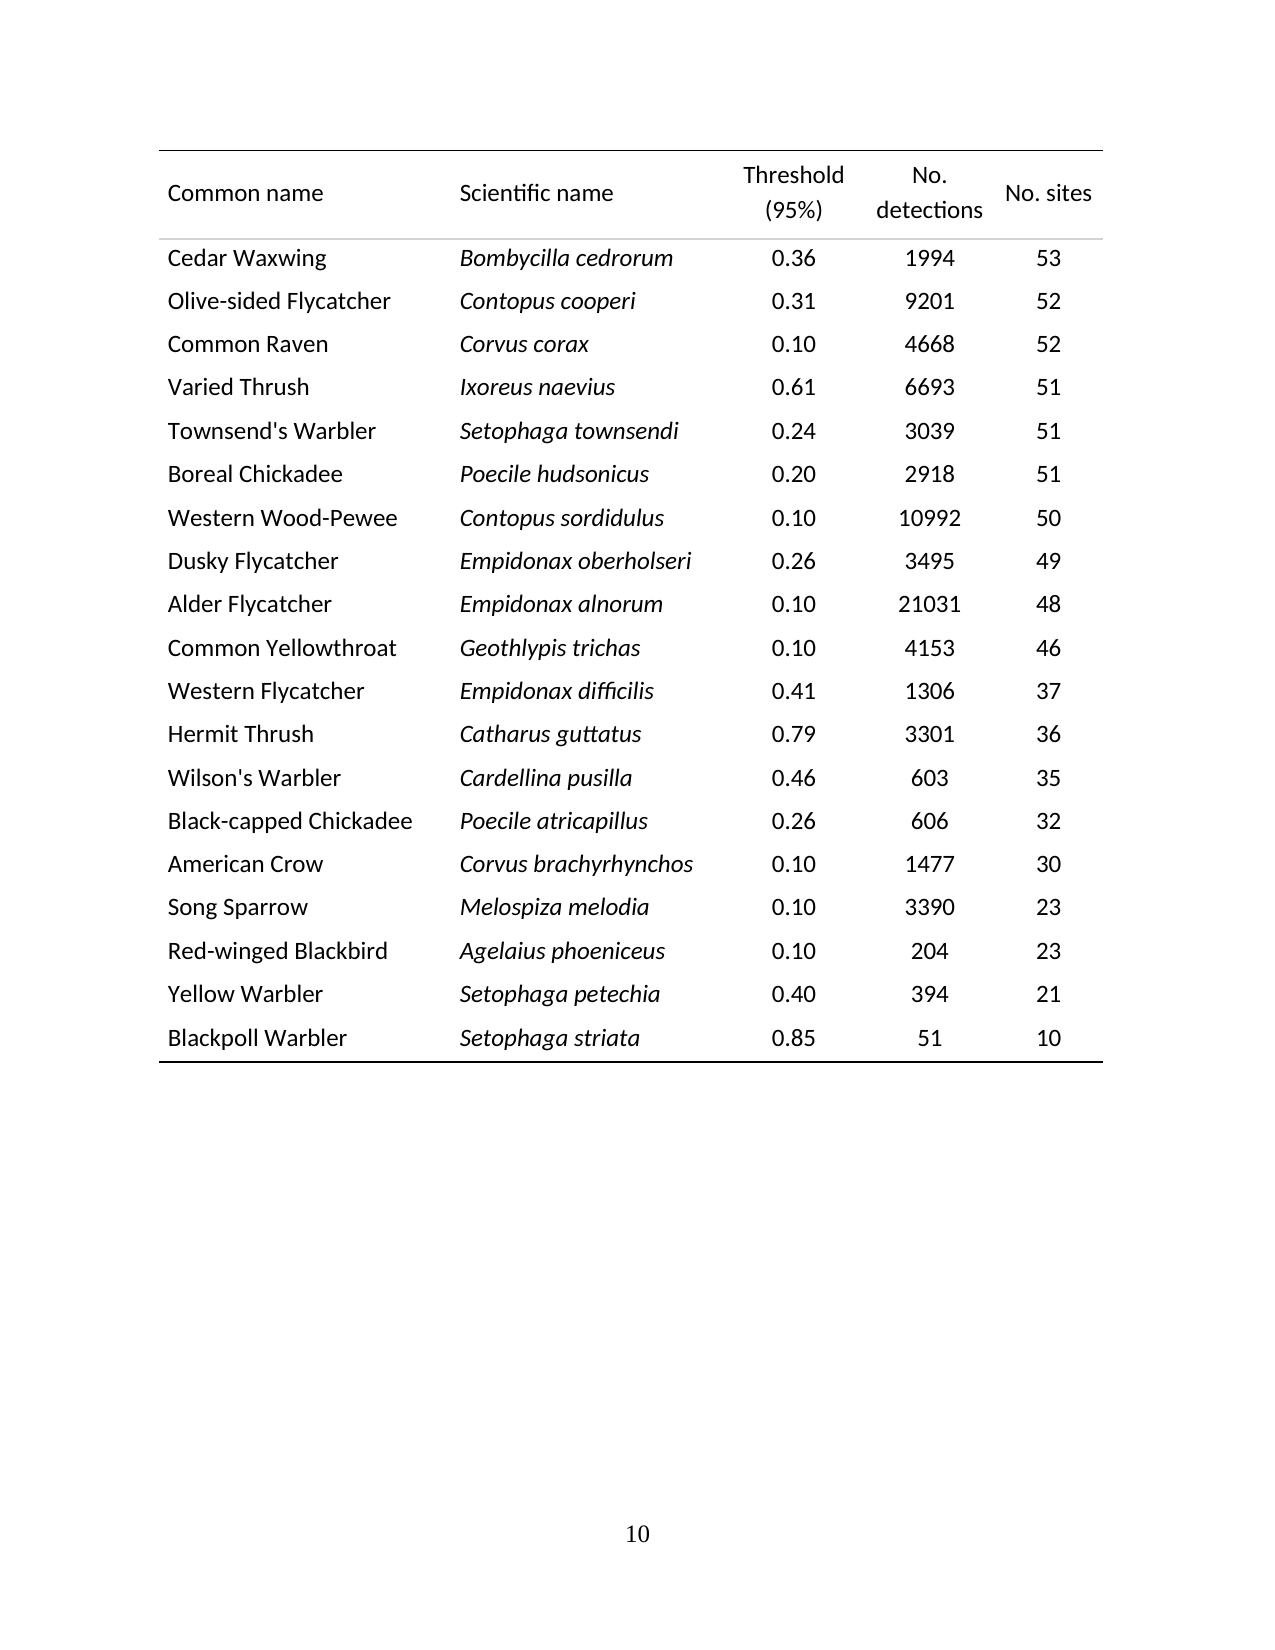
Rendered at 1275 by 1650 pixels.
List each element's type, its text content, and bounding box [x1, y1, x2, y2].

table_cell Corvus corax [451, 325, 722, 367]
table_cell 4668 [865, 325, 994, 367]
table_cell 394 [865, 974, 994, 1018]
table_cell 10992 [865, 498, 994, 541]
table_cell Alder Flycatcher [159, 584, 451, 628]
table_cell Ixoreus naevius [451, 367, 722, 411]
table_cell Agelaius phoeniceus [451, 931, 722, 974]
table_cell 1477 [865, 845, 994, 887]
table_cell 0.26 [722, 801, 865, 844]
table_cell 0.10 [722, 584, 865, 628]
table_cell Contopus sordidulus [451, 498, 722, 541]
table_cell Bombycilla cedrorum [451, 240, 722, 281]
table_cell 0.24 [722, 411, 865, 454]
table_cell Geothlypis trichas [451, 628, 722, 671]
table_cell 51 [994, 454, 1103, 498]
table_cell 30 [994, 845, 1103, 887]
table_cell 51 [994, 367, 1103, 411]
table_cell Setophaga petechia [451, 974, 722, 1018]
table_cell 49 [994, 541, 1103, 584]
table_cell Common Raven [159, 325, 451, 367]
table_cell Setophaga striata [451, 1018, 722, 1061]
table_cell 0.40 [722, 974, 865, 1018]
table_cell 0.10 [722, 325, 865, 367]
table_cell 6693 [865, 367, 994, 411]
table_cell 23 [994, 887, 1103, 931]
table_cell 0.10 [722, 931, 865, 974]
table_cell 606 [865, 801, 994, 844]
table_cell 21 [994, 974, 1103, 1018]
table_cell Olive-sided Flycatcher [159, 281, 451, 324]
table_cell 21031 [865, 584, 994, 628]
table_cell Empidonax alnorum [451, 584, 722, 628]
table_cell 0.31 [722, 281, 865, 324]
table_cell Red-winged Blackbird [159, 931, 451, 974]
table_header Scientific name [451, 151, 722, 237]
table_cell 1306 [865, 671, 994, 714]
table_cell 204 [865, 931, 994, 974]
table_cell Wilson's Warbler [159, 758, 451, 801]
table_cell 603 [865, 758, 994, 801]
table_cell 36 [994, 714, 1103, 757]
table_cell 51 [994, 411, 1103, 454]
table_cell 10 [994, 1018, 1103, 1061]
table_cell Song Sparrow [159, 887, 451, 931]
table_cell 0.10 [722, 887, 865, 931]
table_cell 0.10 [722, 498, 865, 541]
table_cell Varied Thrush [159, 367, 451, 411]
table_cell Townsend's Warbler [159, 411, 451, 454]
table_cell 1994 [865, 240, 994, 281]
table_cell Contopus cooperi [451, 281, 722, 324]
table_cell 4153 [865, 628, 994, 671]
table_cell 50 [994, 498, 1103, 541]
table_cell 9201 [865, 281, 994, 324]
table_cell 23 [994, 931, 1103, 974]
table_cell 52 [994, 325, 1103, 367]
table_cell Catharus guttatus [451, 714, 722, 757]
table_cell 32 [994, 801, 1103, 844]
table_cell 0.41 [722, 671, 865, 714]
table_cell Poecile atricapillus [451, 801, 722, 844]
table_cell 48 [994, 584, 1103, 628]
table_cell 0.36 [722, 240, 865, 281]
table_cell 0.79 [722, 714, 865, 757]
table_header No. detections [865, 151, 994, 237]
table_cell Poecile hudsonicus [451, 454, 722, 498]
table_cell Cardellina pusilla [451, 758, 722, 801]
table_cell 0.10 [722, 628, 865, 671]
table_cell 0.26 [722, 541, 865, 584]
table_cell 0.61 [722, 367, 865, 411]
table_cell 3039 [865, 411, 994, 454]
table_cell 2918 [865, 454, 994, 498]
table_cell 52 [994, 281, 1103, 324]
table_cell Setophaga townsendi [451, 411, 722, 454]
table_cell Empidonax difficilis [451, 671, 722, 714]
table_cell 51 [865, 1018, 994, 1061]
table_cell Western Wood-Pewee [159, 498, 451, 541]
table_cell Empidonax oberholseri [451, 541, 722, 584]
table_cell 0.85 [722, 1018, 865, 1061]
table_cell Cedar Waxwing [159, 240, 451, 281]
table_cell 3495 [865, 541, 994, 584]
table_header No. sites [994, 151, 1103, 237]
table_cell 35 [994, 758, 1103, 801]
table_cell 3301 [865, 714, 994, 757]
table_cell 0.10 [722, 845, 865, 887]
table_cell Yellow Warbler [159, 974, 451, 1018]
table_cell Black-capped Chickadee [159, 801, 451, 844]
table_cell Corvus brachyrhynchos [451, 845, 722, 887]
table_cell Common Yellowthroat [159, 628, 451, 671]
table_cell 37 [994, 671, 1103, 714]
table_cell Hermit Thrush [159, 714, 451, 757]
table_cell Blackpoll Warbler [159, 1018, 451, 1061]
table_cell 0.20 [722, 454, 865, 498]
table_cell American Crow [159, 845, 451, 887]
table_cell Western Flycatcher [159, 671, 451, 714]
table_cell 3390 [865, 887, 994, 931]
table_header Threshold (95%) [722, 151, 865, 237]
table_cell Dusky Flycatcher [159, 541, 451, 584]
table_cell Melospiza melodia [451, 887, 722, 931]
table_header Common name [159, 151, 451, 237]
table_cell 53 [994, 240, 1103, 281]
table_cell Boreal Chickadee [159, 454, 451, 498]
table_cell 0.46 [722, 758, 865, 801]
table_cell 46 [994, 628, 1103, 671]
